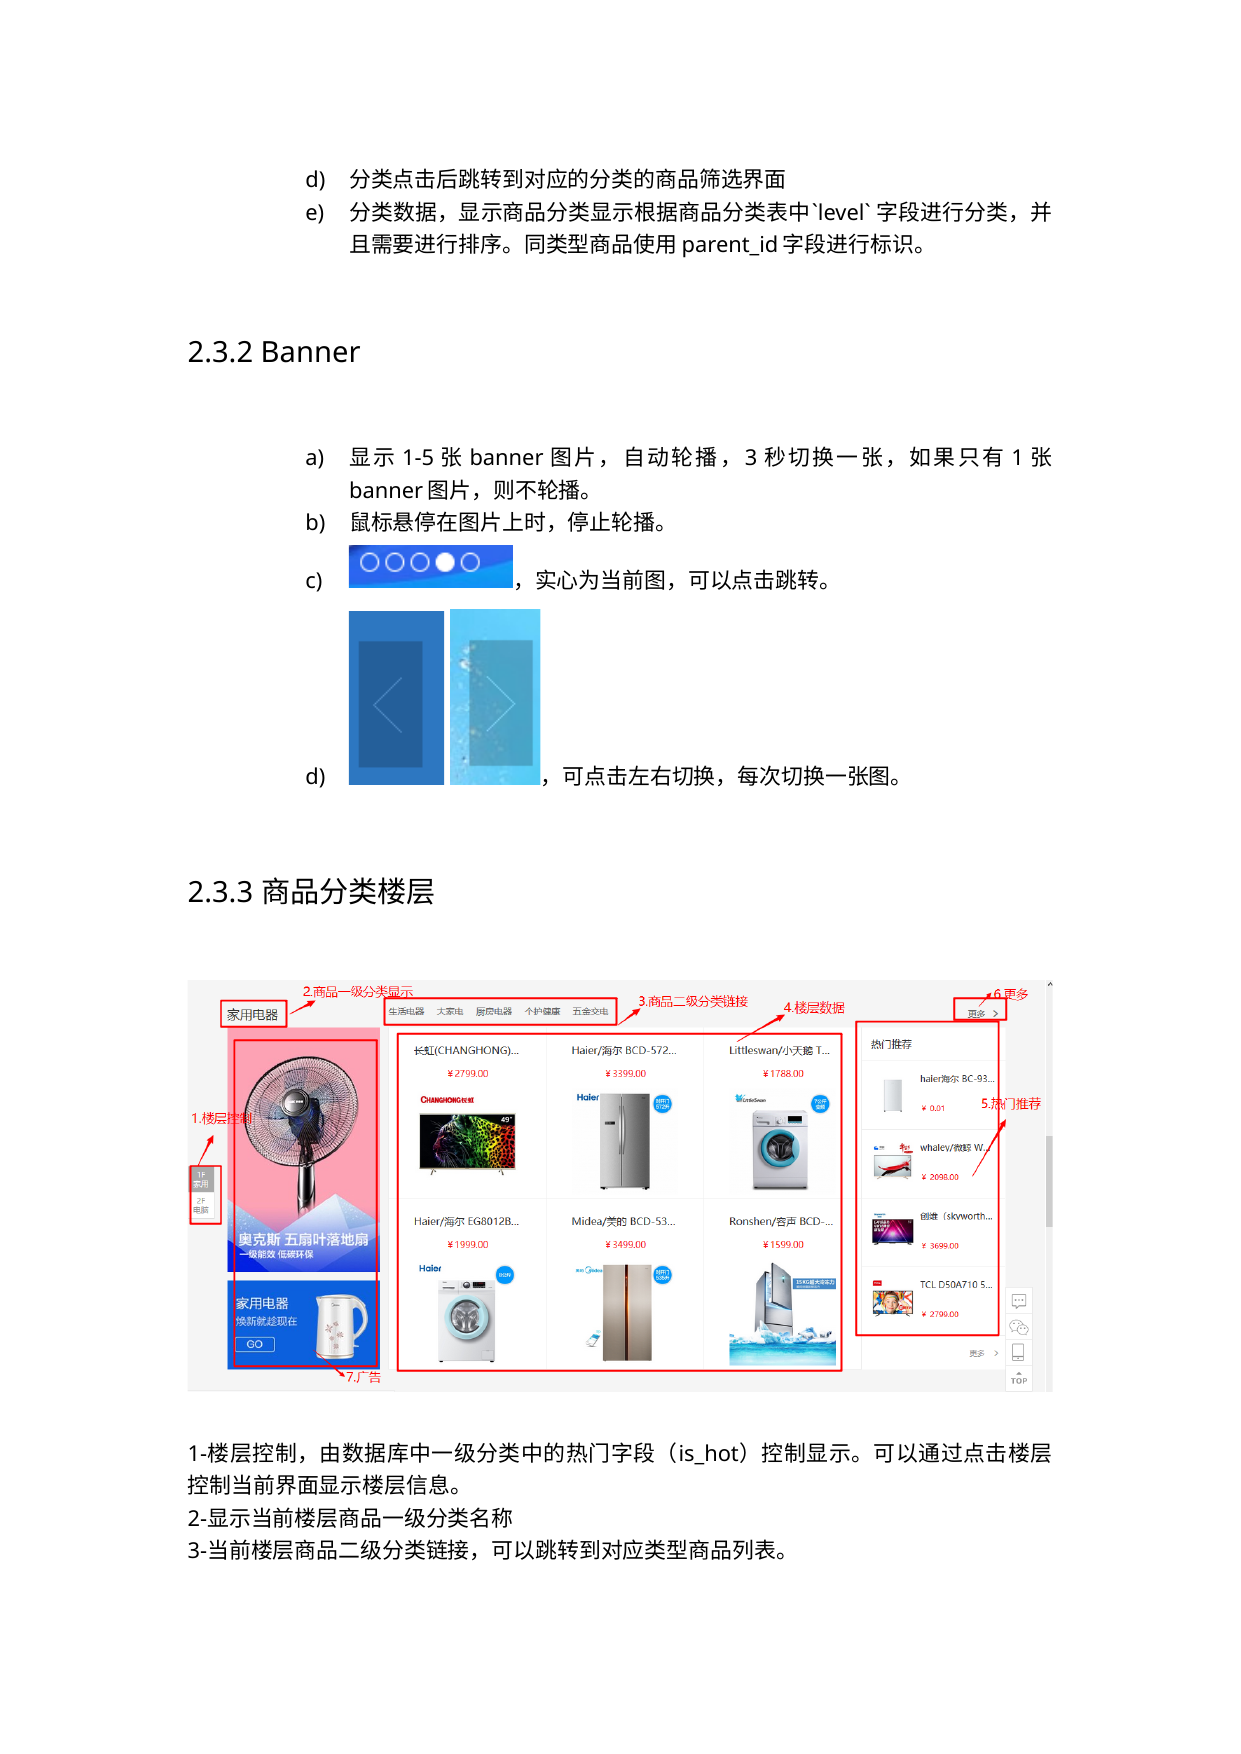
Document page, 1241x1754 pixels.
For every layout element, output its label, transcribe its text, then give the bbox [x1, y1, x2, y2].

picture [450, 609, 541, 785]
subtitle 2.3.2 Banner [187, 319, 1053, 384]
picture [187, 980, 1053, 1392]
list 分类数据，显示商品分类显示根据商品分类表中`level` 字段进行分类，并且需要进行排序。同类型商品使用parent_id字段进行标识。 [305, 194, 1053, 259]
list ，可点击左右切换，每次切换一张图。 [305, 603, 1053, 798]
picture [348, 545, 513, 588]
text 1-楼层控制，由数据库中一级分类中的热门字段（is_hot）控制显示。可以通过点击楼层控制当前界面显示楼层信息。 [187, 1435, 1053, 1500]
list 分类点击后跳转到对应的分类的商品筛选界面 [305, 162, 1053, 194]
picture [348, 611, 445, 785]
list ，实心为当前图，可以点击跳转。 [305, 538, 1053, 603]
list 鼠标悬停在图片上时，停止轮播。 [305, 505, 1053, 538]
subtitle 2.3.3 商品分类楼层 [187, 857, 1053, 922]
text 3-当前楼层商品二级分类链接，可以跳转到对应类型商品列表。 [187, 1533, 1053, 1565]
text 2-显示当前楼层商品一级分类名称 [187, 1500, 1053, 1533]
list 显示1-5张banner图片，自动轮播，3秒切换一张，如果只有1张banner图片，则不轮播。 [305, 440, 1053, 505]
